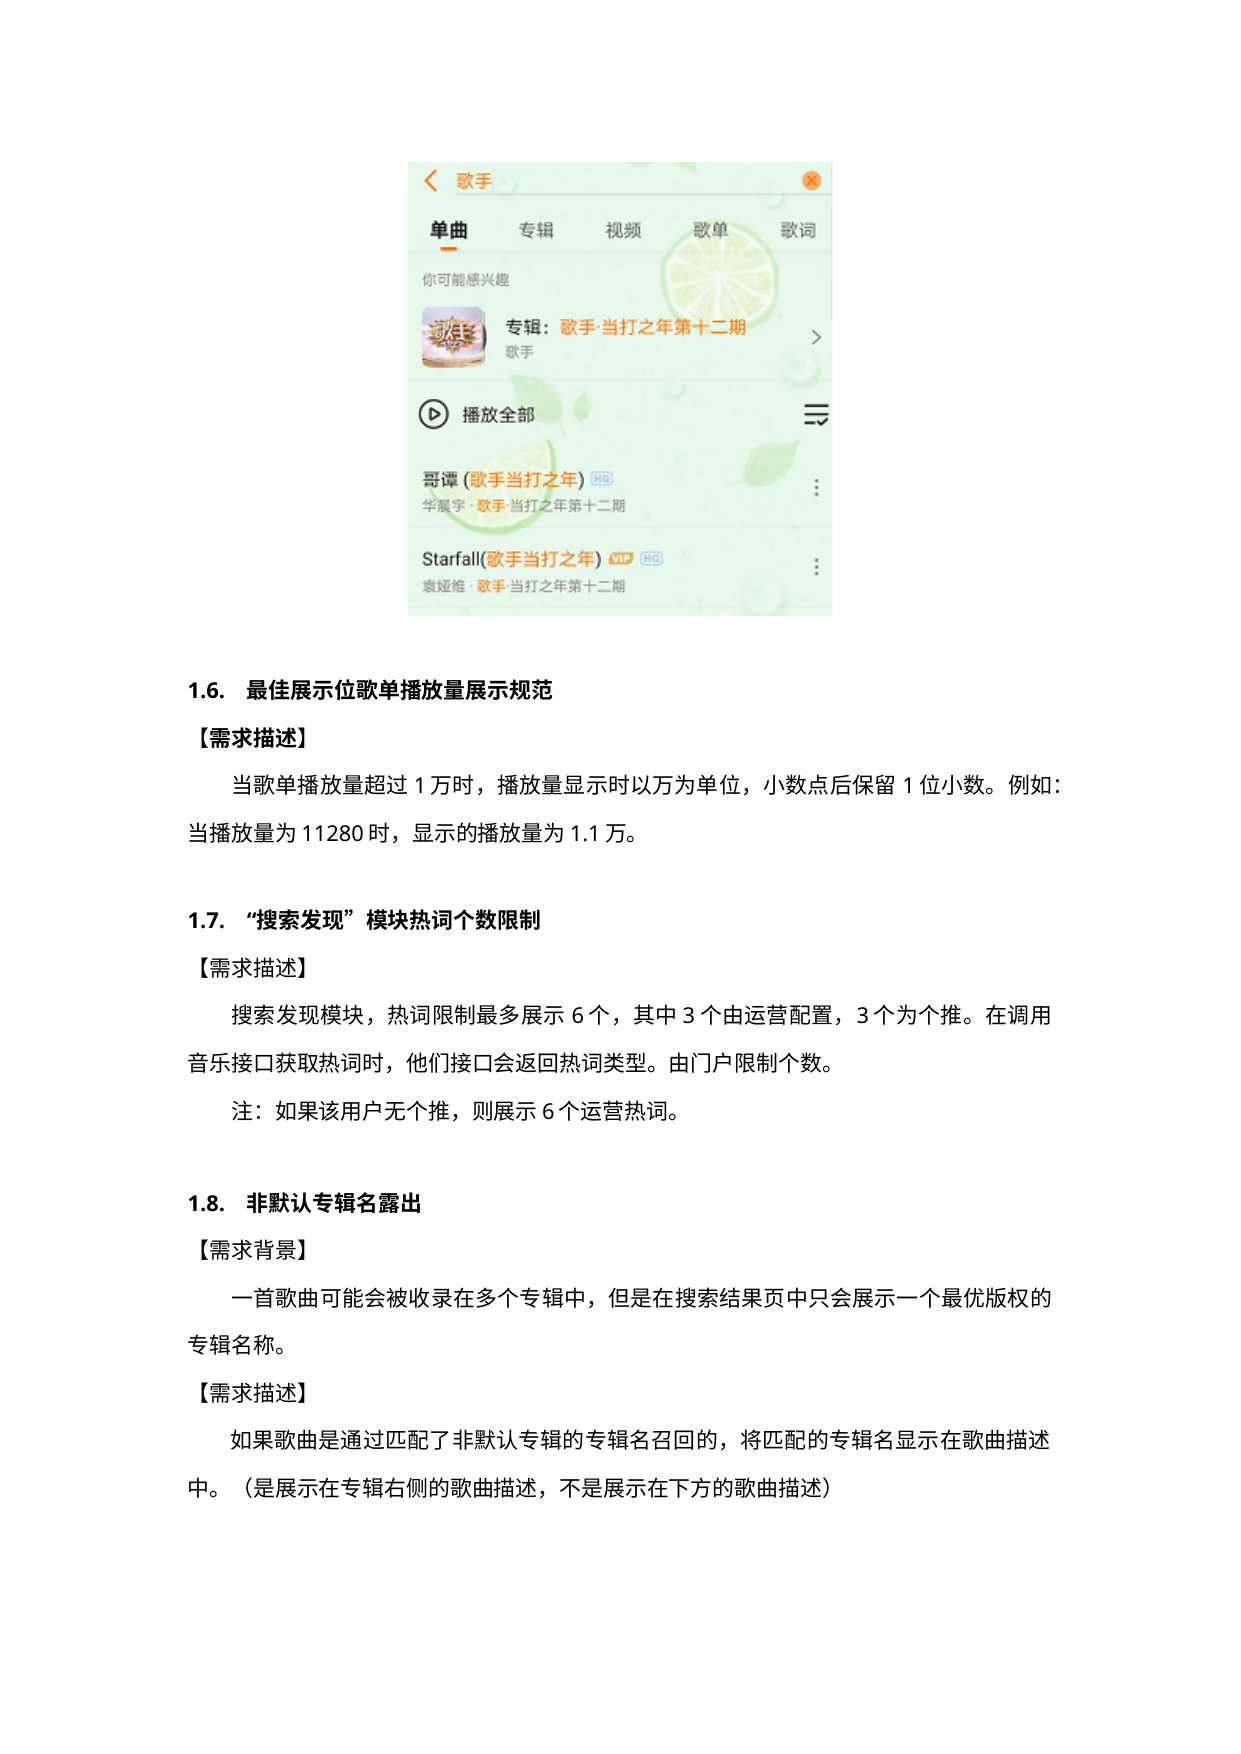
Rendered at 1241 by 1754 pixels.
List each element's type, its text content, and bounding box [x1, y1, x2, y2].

text 注：如果该用户无个推，则展示6个运营热词。 [187, 1094, 1053, 1125]
subtitle “搜索发现”模块热词个数限制 [187, 903, 1053, 935]
subtitle 最佳展示位歌单播放量展示规范 [187, 673, 1053, 705]
text 如果歌曲是通过匹配了非默认专辑的专辑名召回的，将匹配的专辑名显示在歌曲描述中。（是展示在专辑右侧的歌曲描述，不是展示在下方的歌曲描述） [187, 1423, 1053, 1503]
picture [407, 162, 833, 616]
text 搜索发现模块，热词限制最多展示6个，其中3个由运营配置，3个为个推。在调用音乐接口获取热词时，他们接口会返回热词类型。由门户限制个数。 [187, 998, 1053, 1078]
text 当歌单播放量超过1万时，播放量显示时以万为单位，小数点后保留1位小数。例如：当播放量为11280时，显示的播放量为1.1万。 [187, 768, 1053, 848]
text 【需求背景】 [187, 1233, 1053, 1265]
subtitle 非默认专辑名露出 [187, 1186, 1053, 1218]
text 【需求描述】 [187, 951, 1053, 983]
text 【需求描述】 [187, 721, 1053, 752]
text 一首歌曲可能会被收录在多个专辑中，但是在搜索结果页中只会展示一个最优版权的专辑名称。 [187, 1281, 1053, 1360]
text 【需求描述】 [187, 1376, 1053, 1408]
